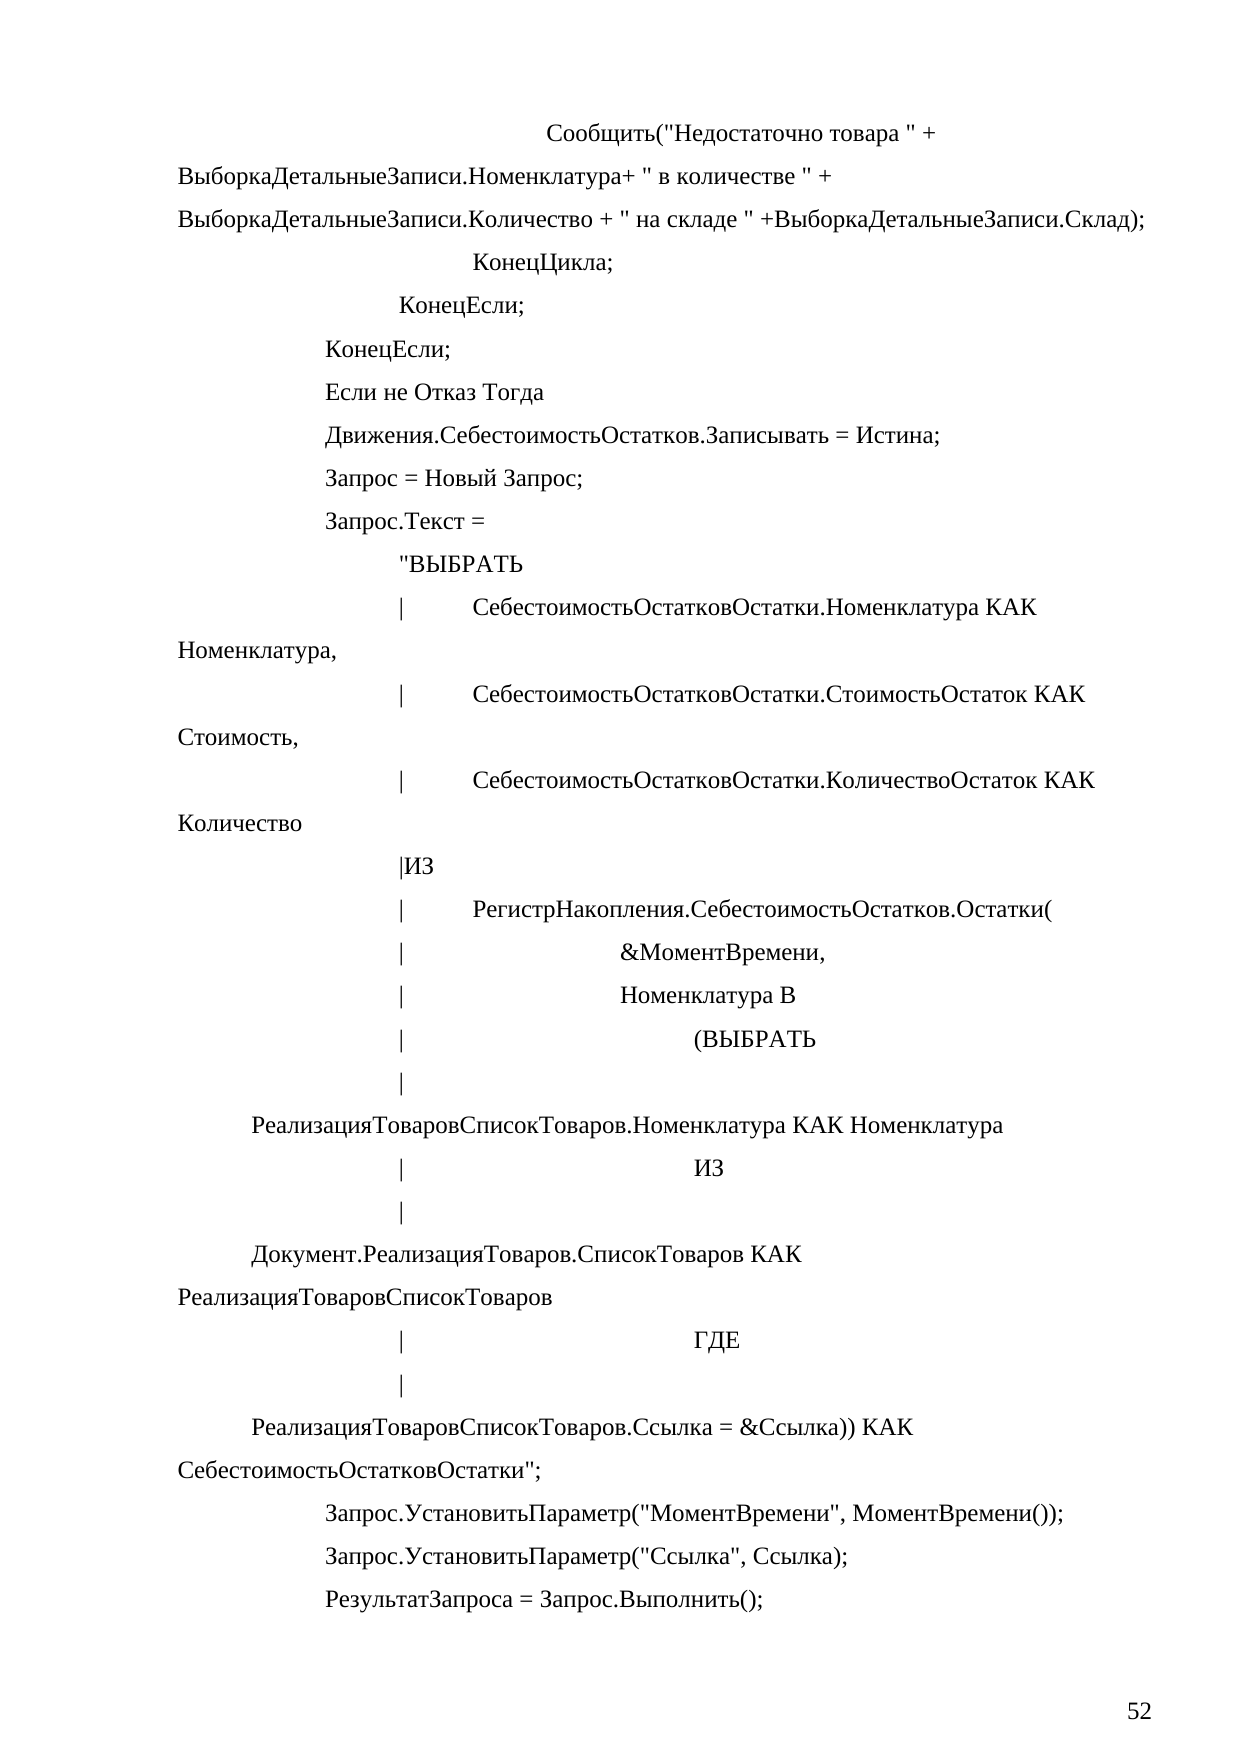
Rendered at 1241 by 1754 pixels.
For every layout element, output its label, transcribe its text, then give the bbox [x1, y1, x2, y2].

text | РегистрНакопления.СебестоимостьОстатков.Остатки( [177, 894, 1152, 923]
text "ВЫБРАТЬ [177, 549, 1152, 578]
text | СебестоимостьОстатковОстатки.КоличествоОстаток КАК Количество [177, 765, 1152, 837]
text Движения.СебестоимостьОстатков.Записывать = Истина; [177, 420, 1152, 449]
text Запрос.УстановитьПараметр("МоментВремени", МоментВремени()); [177, 1498, 1152, 1527]
text КонецЕсли; [177, 291, 1152, 319]
text | Номенклатура В [177, 981, 1152, 1009]
text | РеализацияТоваровСписокТоваров.Номенклатура КАК Номенклатура [177, 1067, 1152, 1139]
text КонецЕсли; [177, 334, 1152, 362]
text Запрос.УстановитьПараметр("Ссылка", Ссылка); [177, 1541, 1152, 1570]
text КонецЦикла; [177, 247, 1152, 276]
text | &МоментВремени, [177, 937, 1152, 966]
text | ГДЕ [177, 1326, 1152, 1354]
text |ИЗ [177, 851, 1152, 880]
text | Документ.РеализацияТоваров.СписокТоваров КАК РеализацияТоваровСписокТоваров [177, 1196, 1152, 1311]
text Сообщить("Недостаточно товара " + ВыборкаДетальныеЗаписи.Номенклатура+ " в количестве " + ВыборкаДетальныеЗаписи.Количество + " на складе " +ВыборкаДетальныеЗаписи.Склад); [177, 118, 1152, 233]
text | ИЗ [177, 1153, 1152, 1182]
text Запрос.Текст = [177, 506, 1152, 535]
text | РеализацияТоваровСписокТоваров.Ссылка = &Ссылка)) КАК СебестоимостьОстатковОстатки"; [177, 1369, 1152, 1484]
text | СебестоимостьОстатковОстатки.СтоимостьОстаток КАК Стоимость, [177, 679, 1152, 751]
text Запрос = Новый Запрос; [177, 463, 1152, 492]
text РезультатЗапроса = Запрос.Выполнить(); [177, 1584, 1152, 1613]
text | (ВЫБРАТЬ [177, 1024, 1152, 1052]
text Если не Отказ Тогда [177, 377, 1152, 406]
text | СебестоимостьОстатковОстатки.Номенклатура КАК Номенклатура, [177, 592, 1152, 664]
